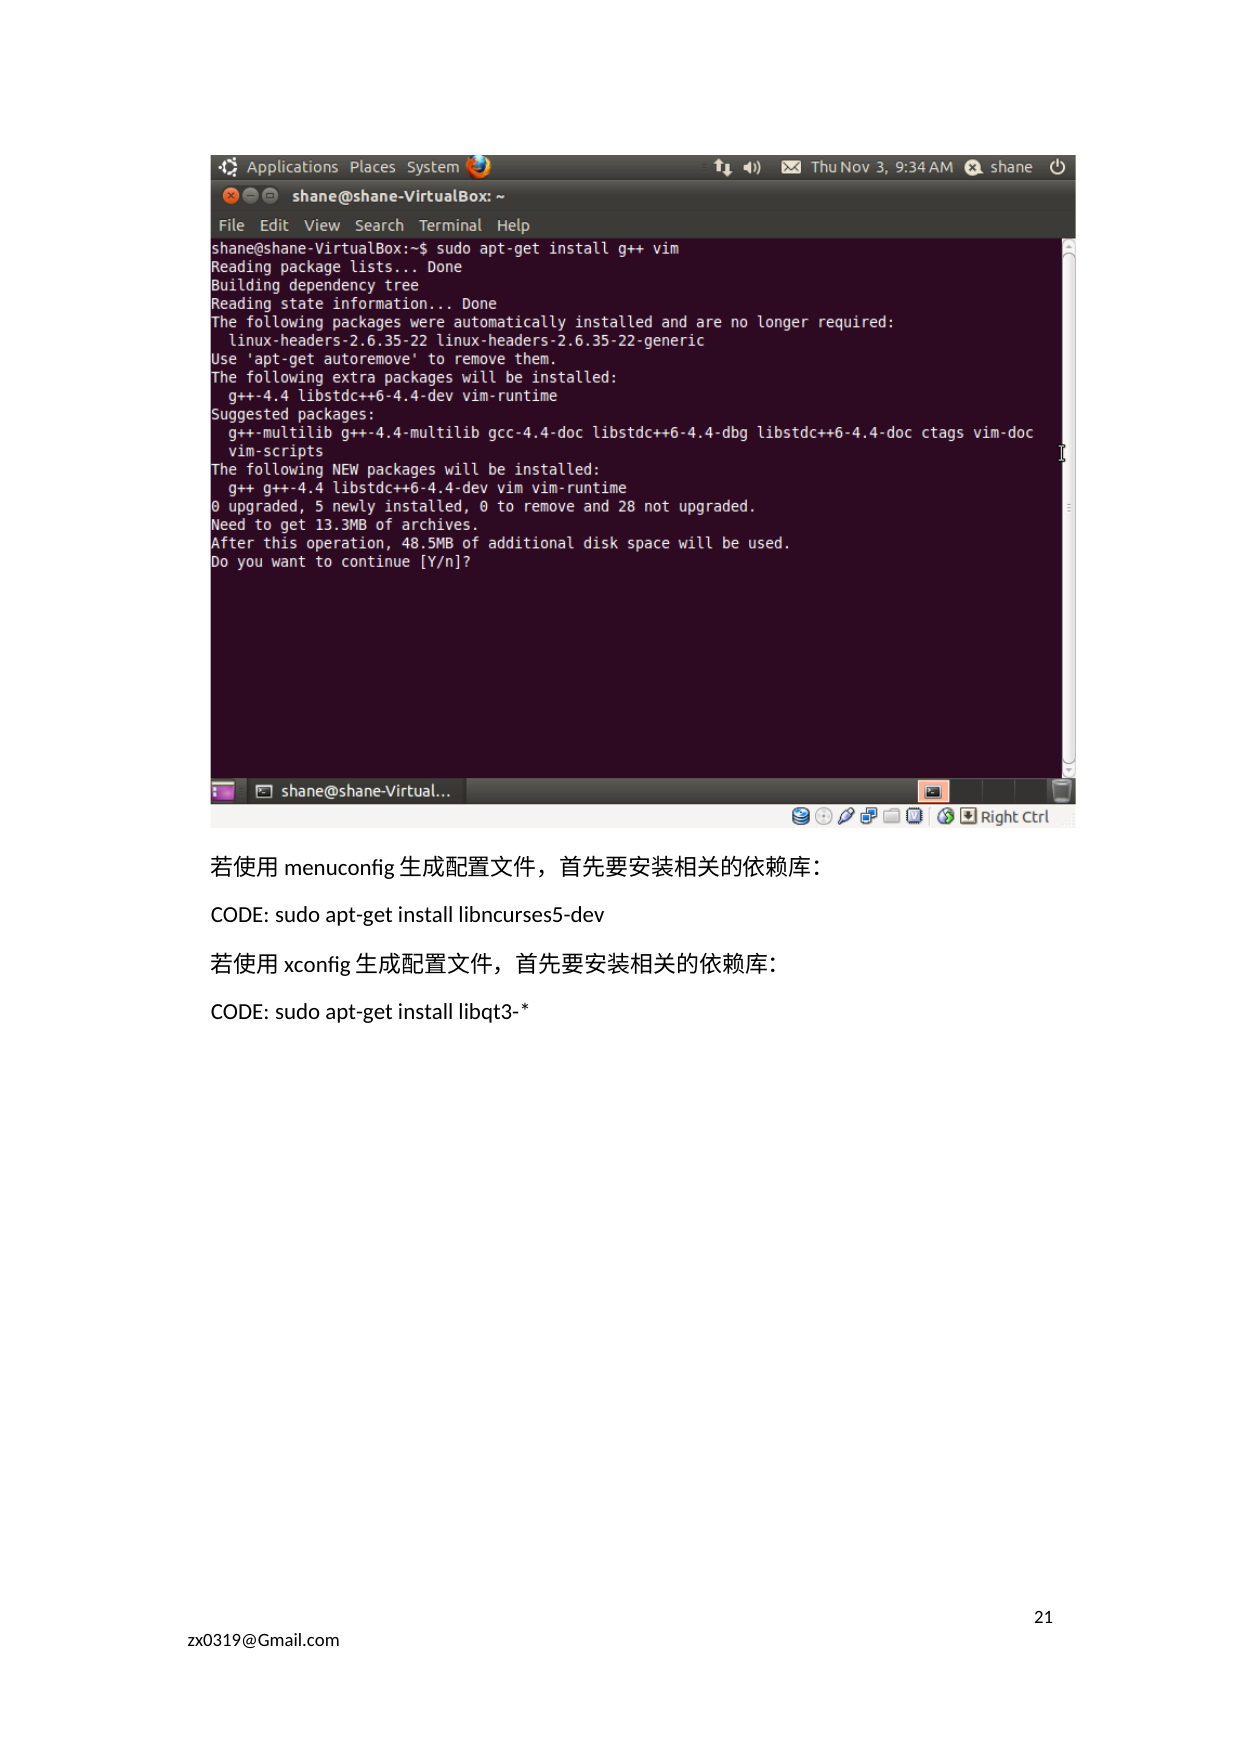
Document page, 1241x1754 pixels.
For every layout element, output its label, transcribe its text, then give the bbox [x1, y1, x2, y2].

text CODE: sudo apt-get install libqt3-* [211, 995, 1030, 1027]
text CODE: sudo apt-get install libncurses5-dev [211, 897, 1030, 930]
text 若使用xconfig生成配置文件，首先要安装相关的依赖库： [211, 930, 1030, 995]
picture [210, 155, 1076, 828]
text 若使用menuconfig生成配置文件，首先要安装相关的依赖库： [211, 832, 1030, 897]
